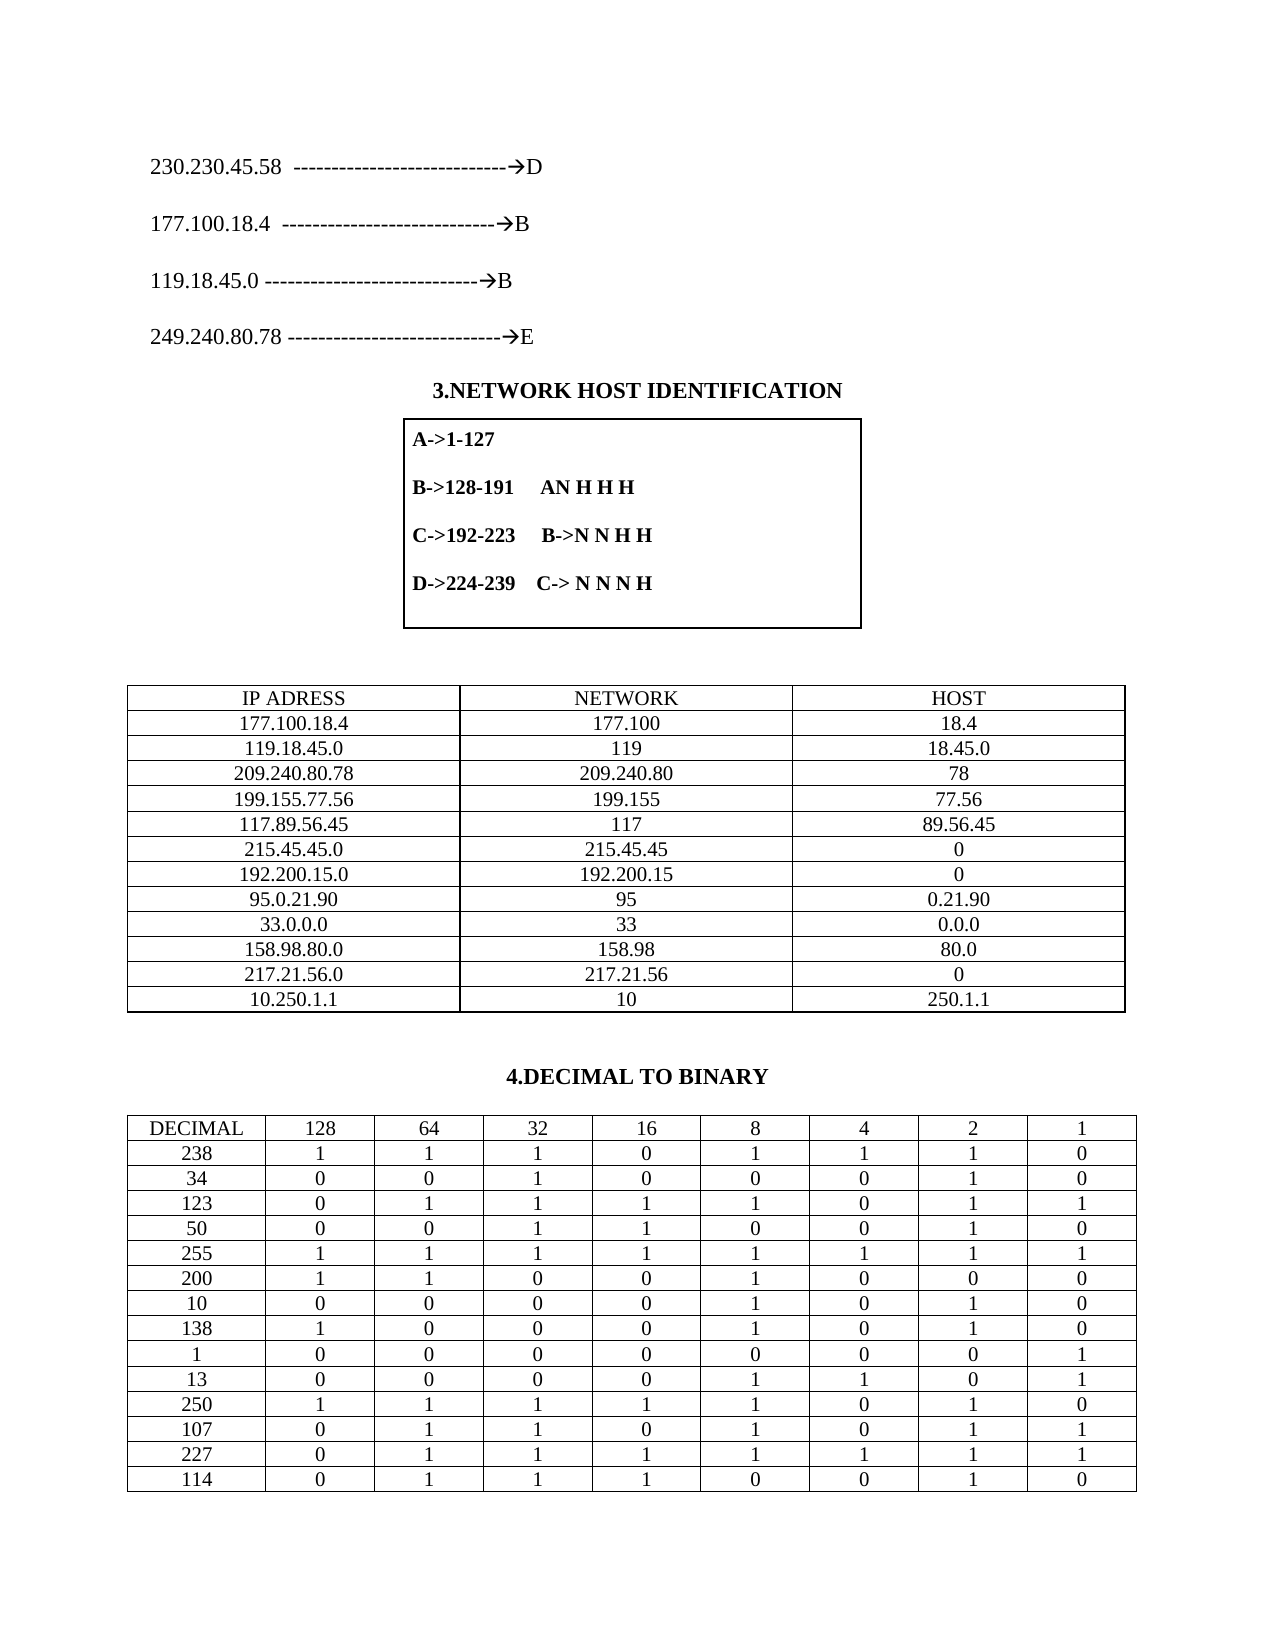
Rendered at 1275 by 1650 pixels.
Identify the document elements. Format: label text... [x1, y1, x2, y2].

table_cell 0 [484, 1316, 592, 1340]
table_cell 1 [593, 1216, 700, 1240]
table_cell 238 [128, 1141, 265, 1165]
table_cell 34 [128, 1166, 265, 1190]
table_cell 0 [375, 1367, 483, 1391]
table_cell 217.21.56.0 [128, 962, 459, 986]
table_cell 1 [919, 1291, 1027, 1315]
table_cell 138 [128, 1316, 265, 1340]
table_cell 123 [128, 1191, 265, 1215]
table_header 8 [701, 1116, 809, 1139]
table_cell 33.0.0.0 [128, 912, 459, 936]
table_cell 0 [810, 1216, 918, 1240]
text 177.100.18.4 ----------------------------🡪B [150, 207, 1125, 238]
table_cell 0 [375, 1341, 483, 1366]
table_cell 0 [266, 1166, 374, 1190]
table_cell 1 [266, 1241, 374, 1265]
table_cell 10 [461, 987, 792, 1011]
table_cell 0 [266, 1191, 374, 1215]
table_cell 78 [793, 761, 1124, 785]
table_cell 0 [810, 1166, 918, 1190]
table_cell 0 [810, 1392, 918, 1416]
table_header 16 [593, 1116, 700, 1139]
table_cell 1 [484, 1191, 592, 1215]
table_cell 0 [1028, 1291, 1136, 1315]
table_cell 250 [128, 1392, 265, 1416]
table_cell 0 [593, 1141, 700, 1165]
table_cell 0 [810, 1467, 918, 1491]
table_header IP ADRESS [128, 686, 459, 710]
text 4.DECIMAL TO BINARY [150, 1063, 1125, 1090]
table_cell 200 [128, 1266, 265, 1290]
table_cell 1 [484, 1442, 592, 1466]
text 230.230.45.58 ----------------------------🡪D [150, 150, 1125, 181]
table_cell 0 [1028, 1266, 1136, 1290]
table_cell 0 [375, 1216, 483, 1240]
table_cell 0 [810, 1316, 918, 1340]
table_cell 1 [919, 1166, 1027, 1190]
table_cell 0 [375, 1291, 483, 1315]
table_cell 1 [375, 1417, 483, 1441]
table_cell 0 [484, 1367, 592, 1391]
table_cell 0 [1028, 1166, 1136, 1190]
table_cell 0 [1028, 1216, 1136, 1240]
table_cell 1 [484, 1241, 592, 1265]
table_cell 119.18.45.0 [128, 736, 459, 760]
table_cell 1 [1028, 1341, 1136, 1366]
table_cell 1 [375, 1467, 483, 1491]
table_cell 0 [810, 1341, 918, 1366]
table_cell 1 [919, 1316, 1027, 1340]
table_cell 0 [266, 1216, 374, 1240]
table_cell 177.100.18.4 [128, 711, 459, 735]
table_cell 0 [701, 1166, 809, 1190]
table_header 128 [266, 1116, 374, 1139]
table_cell 0 [484, 1266, 592, 1290]
table_cell 1 [701, 1191, 809, 1215]
table_cell 1 [484, 1392, 592, 1416]
table_cell 158.98.80.0 [128, 937, 459, 961]
table_cell 1 [484, 1166, 592, 1190]
table_cell 1 [919, 1392, 1027, 1416]
table_header 2 [919, 1116, 1027, 1139]
table_cell 0 [793, 837, 1124, 861]
table_cell 0 [484, 1291, 592, 1315]
table_cell 117.89.56.45 [128, 812, 459, 836]
table_cell 33 [461, 912, 792, 936]
table_cell 0 [266, 1467, 374, 1491]
table_cell 0 [484, 1341, 592, 1366]
table_cell 1 [919, 1241, 1027, 1265]
table_cell 0 [266, 1442, 374, 1466]
table_cell 0 [919, 1266, 1027, 1290]
table_cell 1 [484, 1467, 592, 1491]
table_cell 0 [701, 1216, 809, 1240]
table_cell 1 [919, 1216, 1027, 1240]
table_cell 1 [266, 1141, 374, 1165]
table_cell 1 [375, 1442, 483, 1466]
table_cell 1 [810, 1442, 918, 1466]
table_cell 18.4 [793, 711, 1124, 735]
table_cell 177.100 [461, 711, 792, 735]
table_cell 1 [375, 1241, 483, 1265]
table_cell 0 [1028, 1467, 1136, 1491]
table_cell 1 [593, 1191, 700, 1215]
table_cell 0 [810, 1266, 918, 1290]
table_cell 0.21.90 [793, 887, 1124, 911]
table_cell 0 [375, 1166, 483, 1190]
table_cell 215.45.45 [461, 837, 792, 861]
table_cell 1 [701, 1266, 809, 1290]
table_cell 95 [461, 887, 792, 911]
table_cell 227 [128, 1442, 265, 1466]
table_cell 13 [128, 1367, 265, 1391]
table_cell 0 [810, 1417, 918, 1441]
table_cell 0 [919, 1367, 1027, 1391]
table_cell 1 [701, 1367, 809, 1391]
table_cell 1 [593, 1442, 700, 1466]
table_cell 77.56 [793, 786, 1124, 811]
table_cell 0 [593, 1291, 700, 1315]
table_cell 1 [1028, 1367, 1136, 1391]
table_cell 80.0 [793, 937, 1124, 961]
table_cell 0 [266, 1417, 374, 1441]
table_cell 1 [701, 1442, 809, 1466]
table_cell 1 [1028, 1241, 1136, 1265]
table_cell 0 [266, 1367, 374, 1391]
table_header 64 [375, 1116, 483, 1139]
table_header HOST [793, 686, 1124, 710]
table_header NETWORK [461, 686, 792, 710]
table_cell 1 [266, 1316, 374, 1340]
table_cell 1 [919, 1191, 1027, 1215]
table_header 32 [484, 1116, 592, 1139]
table_cell 1 [919, 1467, 1027, 1491]
table_cell 1 [1028, 1191, 1136, 1215]
table_cell 0 [701, 1341, 809, 1366]
table_header DECIMAL [128, 1116, 265, 1139]
table_header 4 [810, 1116, 918, 1139]
table_cell 0 [810, 1191, 918, 1215]
table_cell 1 [593, 1392, 700, 1416]
table_cell 1 [701, 1141, 809, 1165]
table_cell 1 [701, 1316, 809, 1340]
table_cell 250.1.1 [793, 987, 1124, 1011]
table_cell 0 [701, 1467, 809, 1491]
table_cell 1 [1028, 1442, 1136, 1466]
table_cell 1 [701, 1291, 809, 1315]
table_cell 255 [128, 1241, 265, 1265]
table_cell 0 [593, 1166, 700, 1190]
table_cell 18.45.0 [793, 736, 1124, 760]
table_cell 1 [810, 1141, 918, 1165]
table_cell 1 [375, 1191, 483, 1215]
table_cell 1 [128, 1341, 265, 1366]
table_cell 0 [593, 1266, 700, 1290]
table_cell 1 [593, 1241, 700, 1265]
text 3.NETWORK HOST IDENTIFICATION [150, 377, 1125, 403]
table_cell 0 [793, 862, 1124, 886]
table_cell 209.240.80.78 [128, 761, 459, 785]
table_cell 1 [593, 1467, 700, 1491]
table_cell 1 [810, 1367, 918, 1391]
table_cell 217.21.56 [461, 962, 792, 986]
table_cell 0 [1028, 1392, 1136, 1416]
table_cell 1 [484, 1417, 592, 1441]
table_cell 199.155.77.56 [128, 786, 459, 811]
table_cell 1 [810, 1241, 918, 1265]
table_cell 1 [701, 1392, 809, 1416]
table_cell 209.240.80 [461, 761, 792, 785]
table_cell 1 [701, 1241, 809, 1265]
table_cell 10.250.1.1 [128, 987, 459, 1011]
table_cell 119 [461, 736, 792, 760]
table_cell 117 [461, 812, 792, 836]
table_cell 1 [919, 1417, 1027, 1441]
table_cell 1 [919, 1141, 1027, 1165]
table_cell 1 [919, 1442, 1027, 1466]
table_cell 1 [375, 1392, 483, 1416]
table_header 1 [1028, 1116, 1136, 1139]
table_cell 95.0.21.90 [128, 887, 459, 911]
table_cell 158.98 [461, 937, 792, 961]
table_cell 1 [484, 1141, 592, 1165]
table_cell 1 [266, 1392, 374, 1416]
table_cell 1 [375, 1266, 483, 1290]
table_cell 192.200.15.0 [128, 862, 459, 886]
table_cell 0 [266, 1291, 374, 1315]
table_cell 0.0.0 [793, 912, 1124, 936]
text 119.18.45.0 ----------------------------🡪B [150, 263, 1125, 295]
table_cell 0 [810, 1291, 918, 1315]
table_cell 0 [593, 1341, 700, 1366]
table_cell 0 [593, 1367, 700, 1391]
table_cell 0 [266, 1341, 374, 1366]
table_cell 0 [593, 1417, 700, 1441]
table_cell 192.200.15 [461, 862, 792, 886]
table_cell 1 [375, 1141, 483, 1165]
table_cell 89.56.45 [793, 812, 1124, 836]
table_cell 0 [375, 1316, 483, 1340]
table_cell 0 [1028, 1316, 1136, 1340]
table_cell 107 [128, 1417, 265, 1441]
table_cell 0 [1028, 1141, 1136, 1165]
table_cell 1 [266, 1266, 374, 1290]
table_cell 114 [128, 1467, 265, 1491]
table_cell 1 [1028, 1417, 1136, 1441]
table_cell 199.155 [461, 786, 792, 811]
table_cell 0 [793, 962, 1124, 986]
table_cell 1 [701, 1417, 809, 1441]
table_cell 215.45.45.0 [128, 837, 459, 861]
table_cell 0 [919, 1341, 1027, 1366]
table_cell 0 [593, 1316, 700, 1340]
text 249.240.80.78 ----------------------------🡪E [150, 320, 1125, 352]
table_cell 50 [128, 1216, 265, 1240]
table_cell 1 [484, 1216, 592, 1240]
table_cell 10 [128, 1291, 265, 1315]
